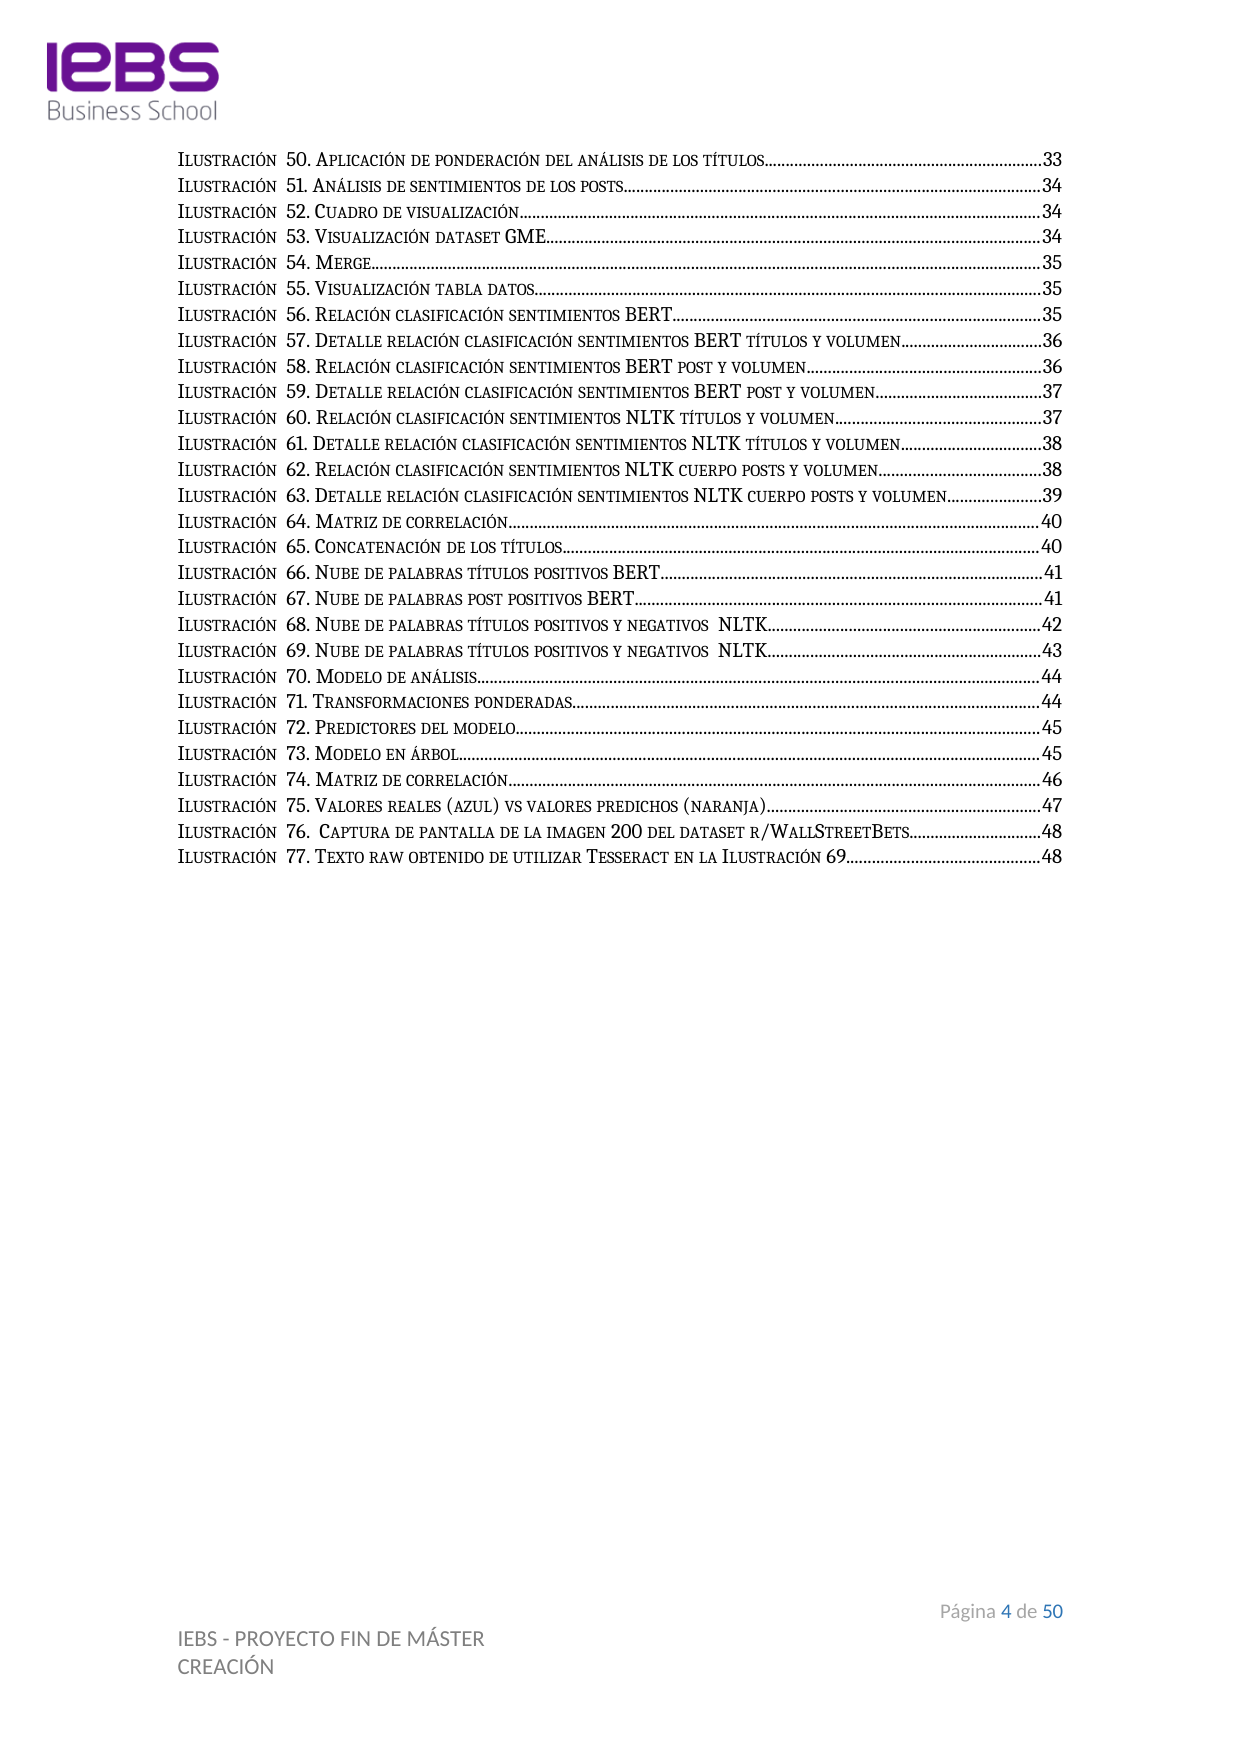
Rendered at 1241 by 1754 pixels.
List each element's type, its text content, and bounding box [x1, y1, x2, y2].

text Ilustración 60. Relación clasificación sentimientos NLTK títulos y volumen. 37 [177, 406, 1063, 430]
text Ilustración 54. Merge. 35 [177, 251, 1063, 275]
text Ilustración 74. Matriz de correlación. 46 [177, 768, 1063, 792]
text Ilustración 72. Predictores del modelo. 45 [177, 716, 1063, 740]
text Ilustración 67. Nube de palabras post positivos BERT. 41 [177, 587, 1063, 611]
text Ilustración 73. Modelo en árbol. 45 [177, 742, 1063, 766]
text Ilustración 55. Visualización tabla datos. 35 [177, 277, 1063, 301]
text Ilustración 61. Detalle relación clasificación sentimientos NLTK títulos y volumen. 38 [177, 432, 1063, 456]
text Ilustración 76. Captura de pantalla de la imagen 200 del dataset r/WallStreetBets. 48 [177, 819, 1063, 843]
text Ilustración 50. Aplicación de ponderación del análisis de los títulos. 33 [177, 148, 1063, 172]
text Ilustración 59. Detalle relación clasificación sentimientos BERT post y volumen. 37 [177, 380, 1063, 404]
text Ilustración 75. Valores reales (azul) vs valores predichos (naranja) 47 [177, 793, 1063, 817]
text Ilustración 64. Matriz de correlación. 40 [177, 509, 1063, 533]
text Ilustración 69. Nube de palabras títulos positivos y negativos NLTK. 43 [177, 638, 1063, 662]
text Ilustración 71. Transformaciones ponderadas. 44 [177, 690, 1063, 714]
picture [21, 20, 252, 147]
text Ilustración 77. Texto raw obtenido de utilizar Tesseract en la Ilustración 69. 48 [177, 845, 1063, 869]
text Ilustración 56. Relación clasificación sentimientos BERT. 35 [177, 303, 1063, 327]
text Ilustración 68. Nube de palabras títulos positivos y negativos NLTK. 42 [177, 613, 1063, 637]
text Ilustración 51. Análisis de sentimientos de los posts. 34 [177, 173, 1063, 197]
text Ilustración 66. Nube de palabras títulos positivos BERT. 41 [177, 561, 1063, 585]
text Ilustración 58. Relación clasificación sentimientos BERT post y volumen. 36 [177, 354, 1063, 378]
text Ilustración 52. Cuadro de visualización. 34 [177, 199, 1063, 223]
text Ilustración 57. Detalle relación clasificación sentimientos BERT títulos y volumen. 36 [177, 328, 1063, 352]
text Ilustración 65. Concatenación de los títulos. 40 [177, 535, 1063, 559]
text Ilustración 53. Visualización dataset GME. 34 [177, 225, 1063, 249]
text Ilustración 70. Modelo de análisis. 44 [177, 664, 1063, 688]
text Ilustración 63. Detalle relación clasificación sentimientos NLTK cuerpo posts y volumen. 39 [177, 483, 1063, 507]
text Ilustración 62. Relación clasificación sentimientos NLTK cuerpo posts y volumen. 38 [177, 458, 1063, 482]
